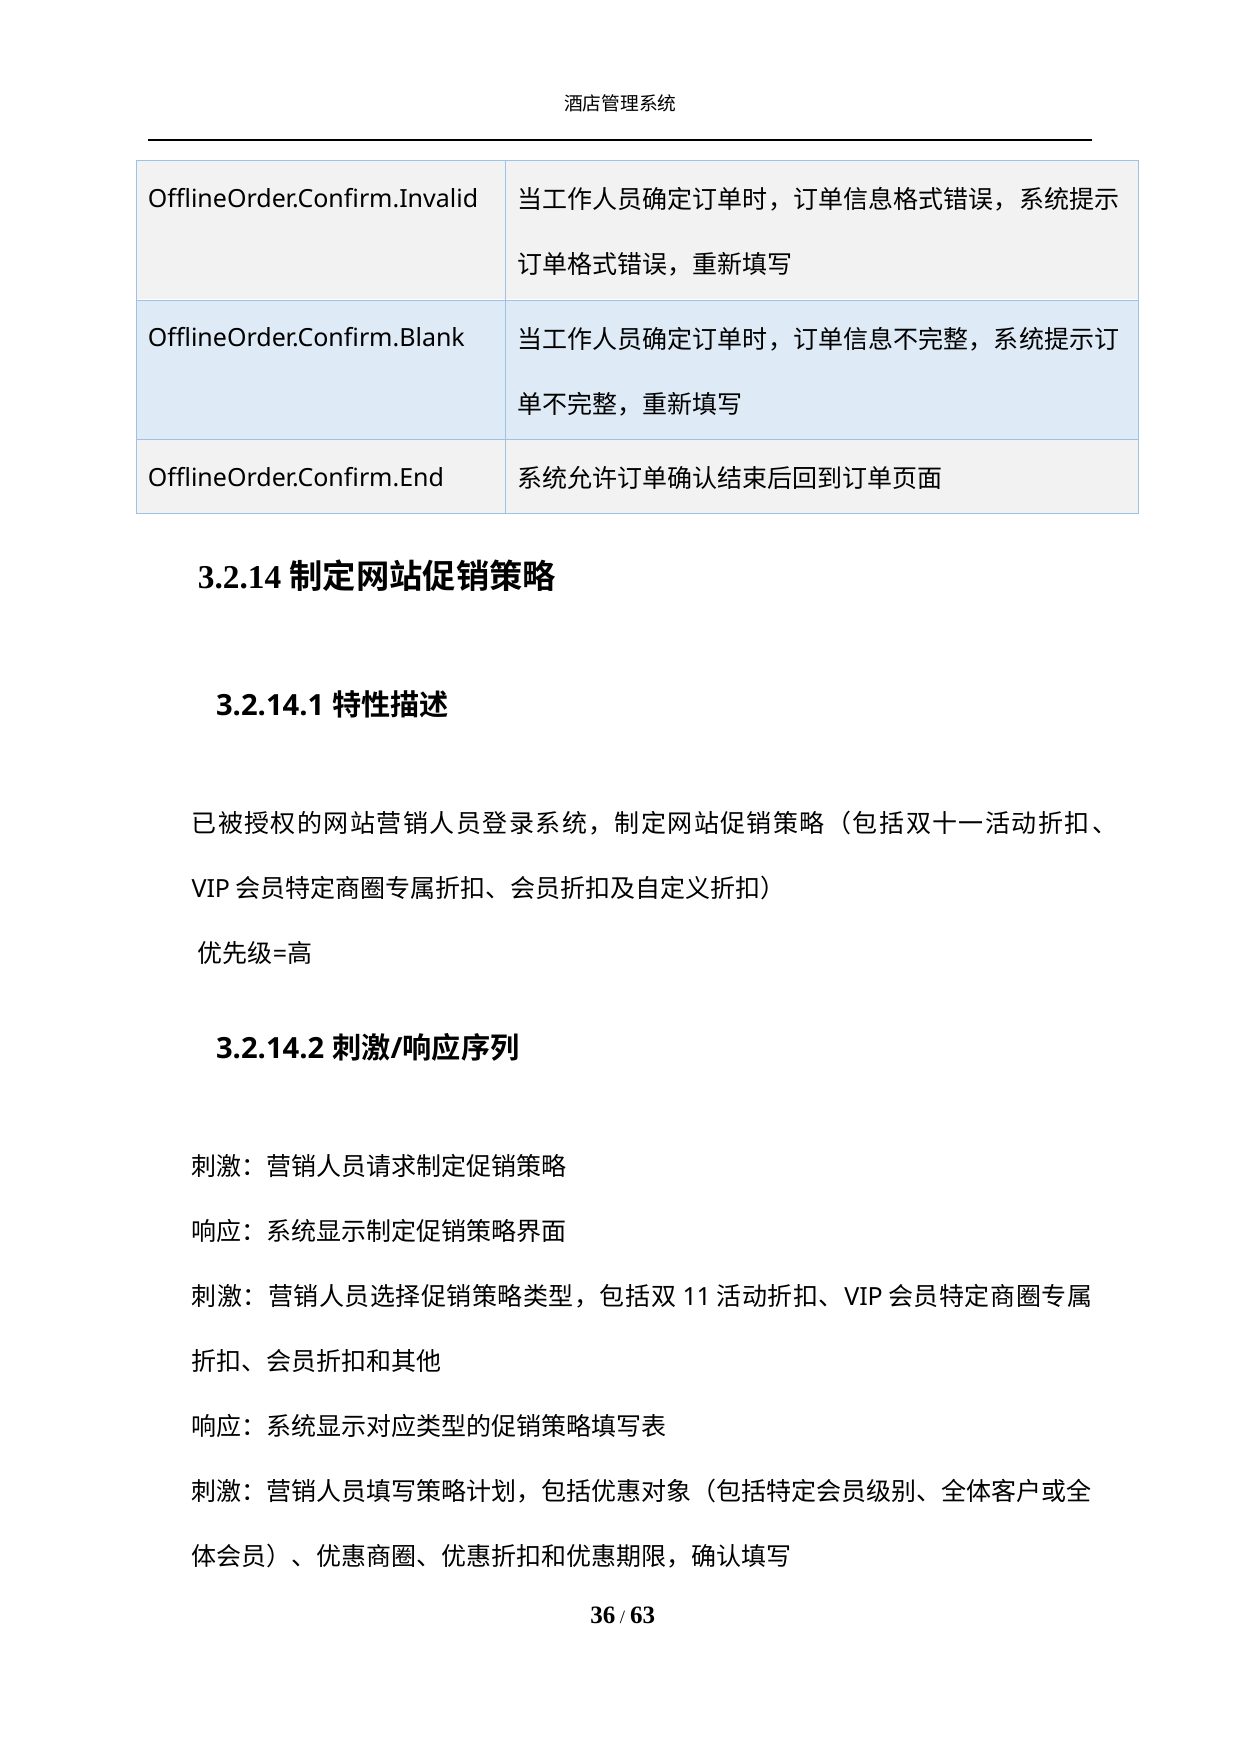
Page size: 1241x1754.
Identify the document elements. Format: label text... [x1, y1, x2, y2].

table_cell 当工作人员确定订单时，订单信息格式错误，系统提示订单格式错误，重新填写 [506, 161, 1138, 299]
text 已被授权的网站营销人员登录系统，制定网站促销策略（包括双十一活动折扣、VIP会员特定商圈专属折扣、会员折扣及自定义折扣） [148, 789, 1092, 919]
table_cell 当工作人员确定订单时，订单信息不完整，系统提示订单不完整，重新填写 [506, 301, 1138, 439]
table_cell 系统允许订单确认结束后回到订单页面 [506, 440, 1138, 513]
subtitle 3.2.14.2 刺激/响应序列 [148, 1014, 1092, 1079]
table_cell OfflineOrder.Confirm.Blank [137, 301, 505, 439]
text 优先级=高 [148, 919, 1092, 984]
table_cell OfflineOrder.Confirm.Invalid [137, 161, 505, 299]
text 响应：系统显示制定促销策略界面 [148, 1197, 1092, 1262]
text 响应：系统显示对应类型的促销策略填写表 [191, 1392, 1092, 1457]
text 刺激：营销人员填写策略计划，包括优惠对象（包括特定会员级别、全体客户或全体会员）、优惠商圈、优惠折扣和优惠期限，确认填写 [191, 1457, 1092, 1587]
table_cell OfflineOrder.Confirm.End [137, 440, 505, 513]
subtitle 3.2.14 制定网站促销策略 [148, 541, 1092, 606]
subtitle 3.2.14.1 特性描述 [148, 671, 1092, 736]
text 刺激：营销人员请求制定促销策略 [148, 1132, 1092, 1197]
text 刺激：营销人员选择促销策略类型，包括双11活动折扣、VIP会员特定商圈专属折扣、会员折扣和其他 [191, 1262, 1092, 1392]
